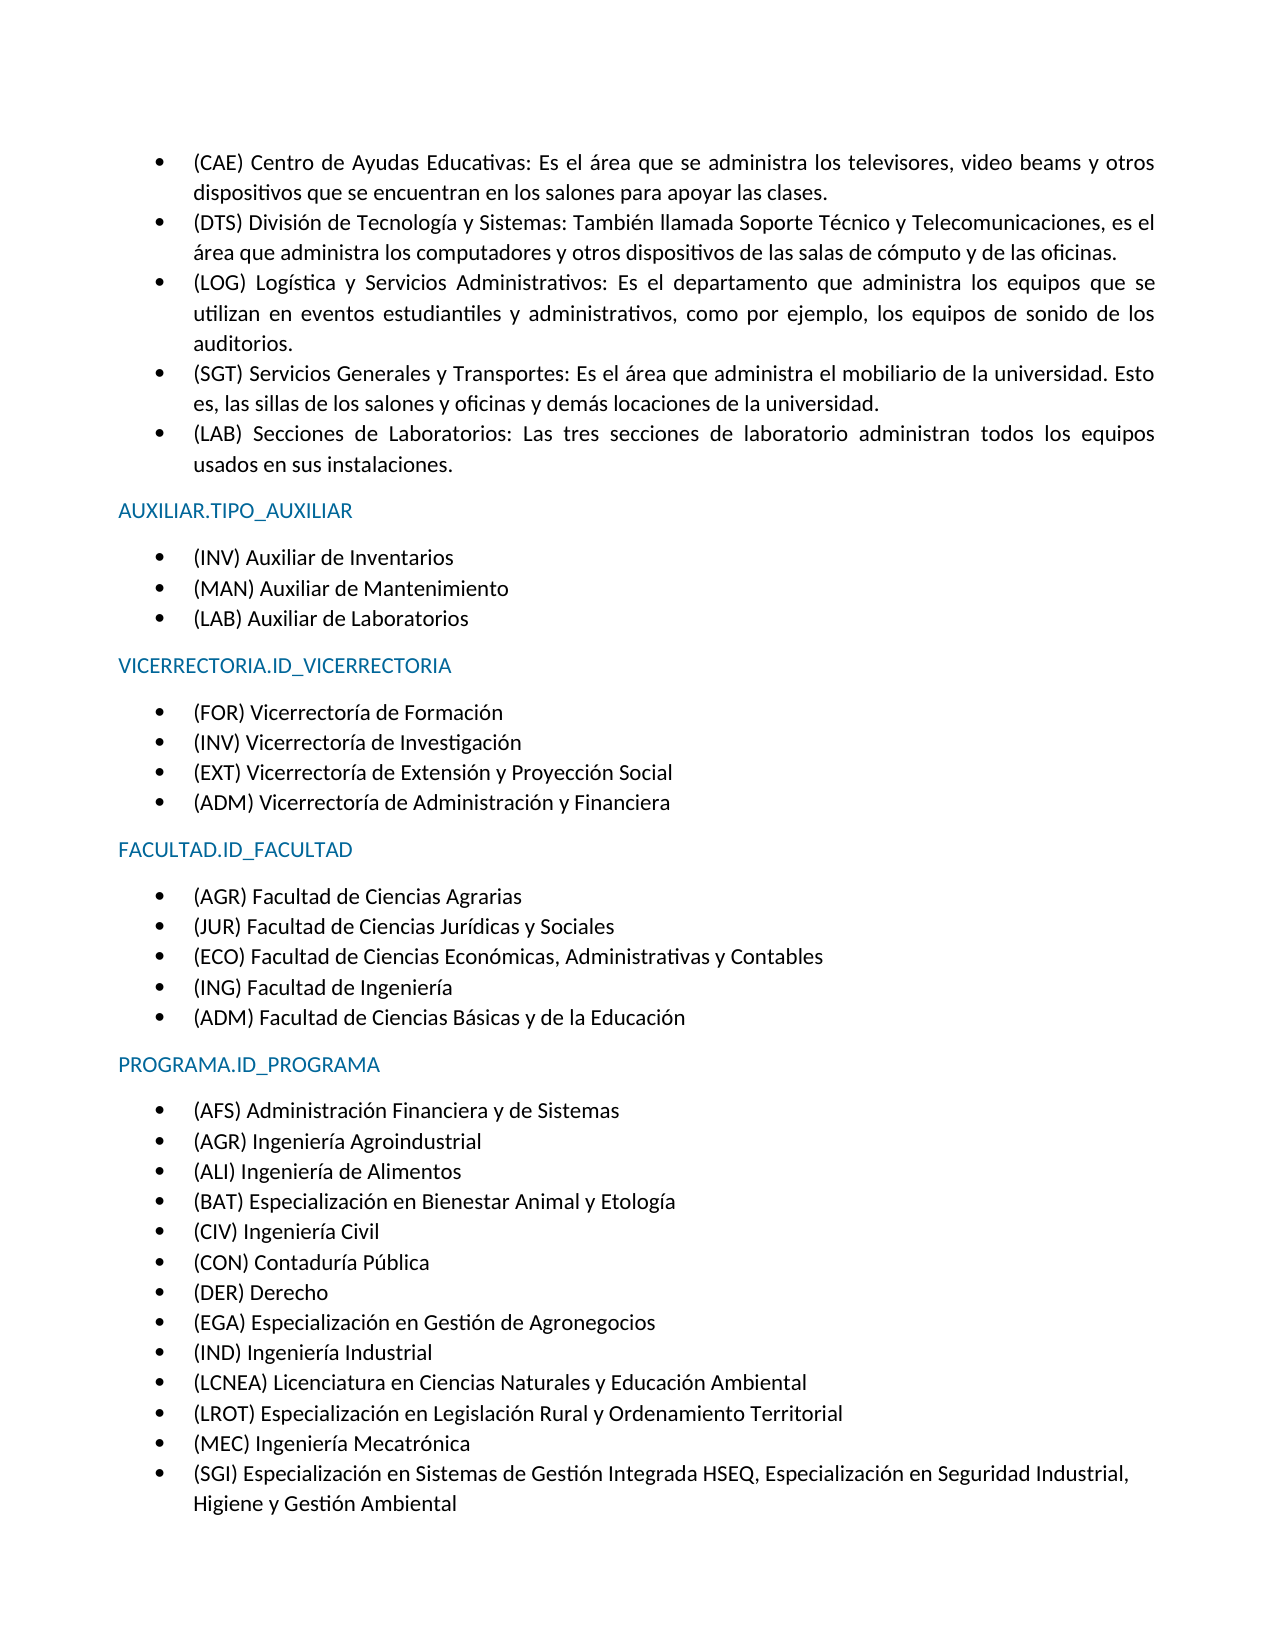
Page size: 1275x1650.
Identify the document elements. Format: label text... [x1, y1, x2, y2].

list (ADM) Facultad de Ciencias Básicas y de la Educación [156, 1003, 1157, 1031]
list (ADM) Vicerrectoría de Administración y Financiera [156, 788, 1157, 816]
list (IND) Ingeniería Industrial [156, 1338, 1157, 1366]
list (MEC) Ingeniería Mecatrónica [156, 1429, 1157, 1457]
list (LROT) Especialización en Legislación Rural y Ordenamiento Territorial [156, 1399, 1157, 1427]
list (AGR) Facultad de Ciencias Agrarias [156, 882, 1157, 910]
list (AFS) Administración Financiera y de Sistemas [156, 1097, 1157, 1125]
list (BAT) Especialización en Bienestar Animal y Etología [156, 1187, 1157, 1215]
list (SGT) Servicios Generales y Transportes: Es el área que administra el mobiliario de la universidad. Esto es, las sillas de los salones y oficinas y demás locaciones de la universidad. [156, 359, 1157, 417]
list (AGR) Ingeniería Agroindustrial [156, 1127, 1157, 1155]
list (DER) Derecho [156, 1278, 1157, 1306]
list (CAE) Centro de Ayudas Educativas: Es el área que se administra los televisores, video beams y otros dispositivos que se encuentran en los salones para apoyar las clases. [156, 148, 1157, 206]
list (JUR) Facultad de Ciencias Jurídicas y Sociales [156, 912, 1157, 940]
list (INV) Auxiliar de Inventarios [156, 543, 1157, 572]
text VICERRECTORIA.ID_VICERRECTORIA [118, 651, 1157, 679]
list (MAN) Auxiliar de Mantenimiento [156, 574, 1157, 602]
list (DTS) División de Tecnología y Sistemas: También llamada Soporte Técnico y Telecomunicaciones, es el área que administra los computadores y otros dispositivos de las salas de cómputo y de las oficinas. [156, 208, 1157, 266]
text FACULTAD.ID_FACULTAD [118, 835, 1157, 863]
text PROGRAMA.ID_PROGRAMA [118, 1050, 1157, 1078]
list (EGA) Especialización en Gestión de Agronegocios [156, 1308, 1157, 1336]
list (LOG) Logística y Servicios Administrativos: Es el departamento que administra los equipos que se utilizan en eventos estudiantiles y administrativos, como por ejemplo, los equipos de sonido de los auditorios. [156, 268, 1157, 357]
list (LAB) Auxiliar de Laboratorios [156, 604, 1157, 632]
list (CIV) Ingeniería Civil [156, 1217, 1157, 1246]
list (ALI) Ingeniería de Alimentos [156, 1157, 1157, 1185]
list (INV) Vicerrectoría de Investigación [156, 728, 1157, 756]
list (FOR) Vicerrectoría de Formación [156, 698, 1157, 726]
list (CON) Contaduría Pública [156, 1248, 1157, 1276]
list (LCNEA) Licenciatura en Ciencias Naturales y Educación Ambiental [156, 1368, 1157, 1397]
text AUXILIAR.TIPO_AUXILIAR [118, 497, 1157, 525]
list (EXT) Vicerrectoría de Extensión y Proyección Social [156, 758, 1157, 786]
list (SGI) Especialización en Sistemas de Gestión Integrada HSEQ, Especialización en Seguridad Industrial, Higiene y Gestión Ambiental [156, 1459, 1157, 1517]
list (ING) Facultad de Ingeniería [156, 973, 1157, 1001]
list (ECO) Facultad de Ciencias Económicas, Administrativas y Contables [156, 942, 1157, 971]
list (LAB) Secciones de Laboratorios: Las tres secciones de laboratorio administran todos los equipos usados en sus instalaciones. [156, 419, 1157, 478]
